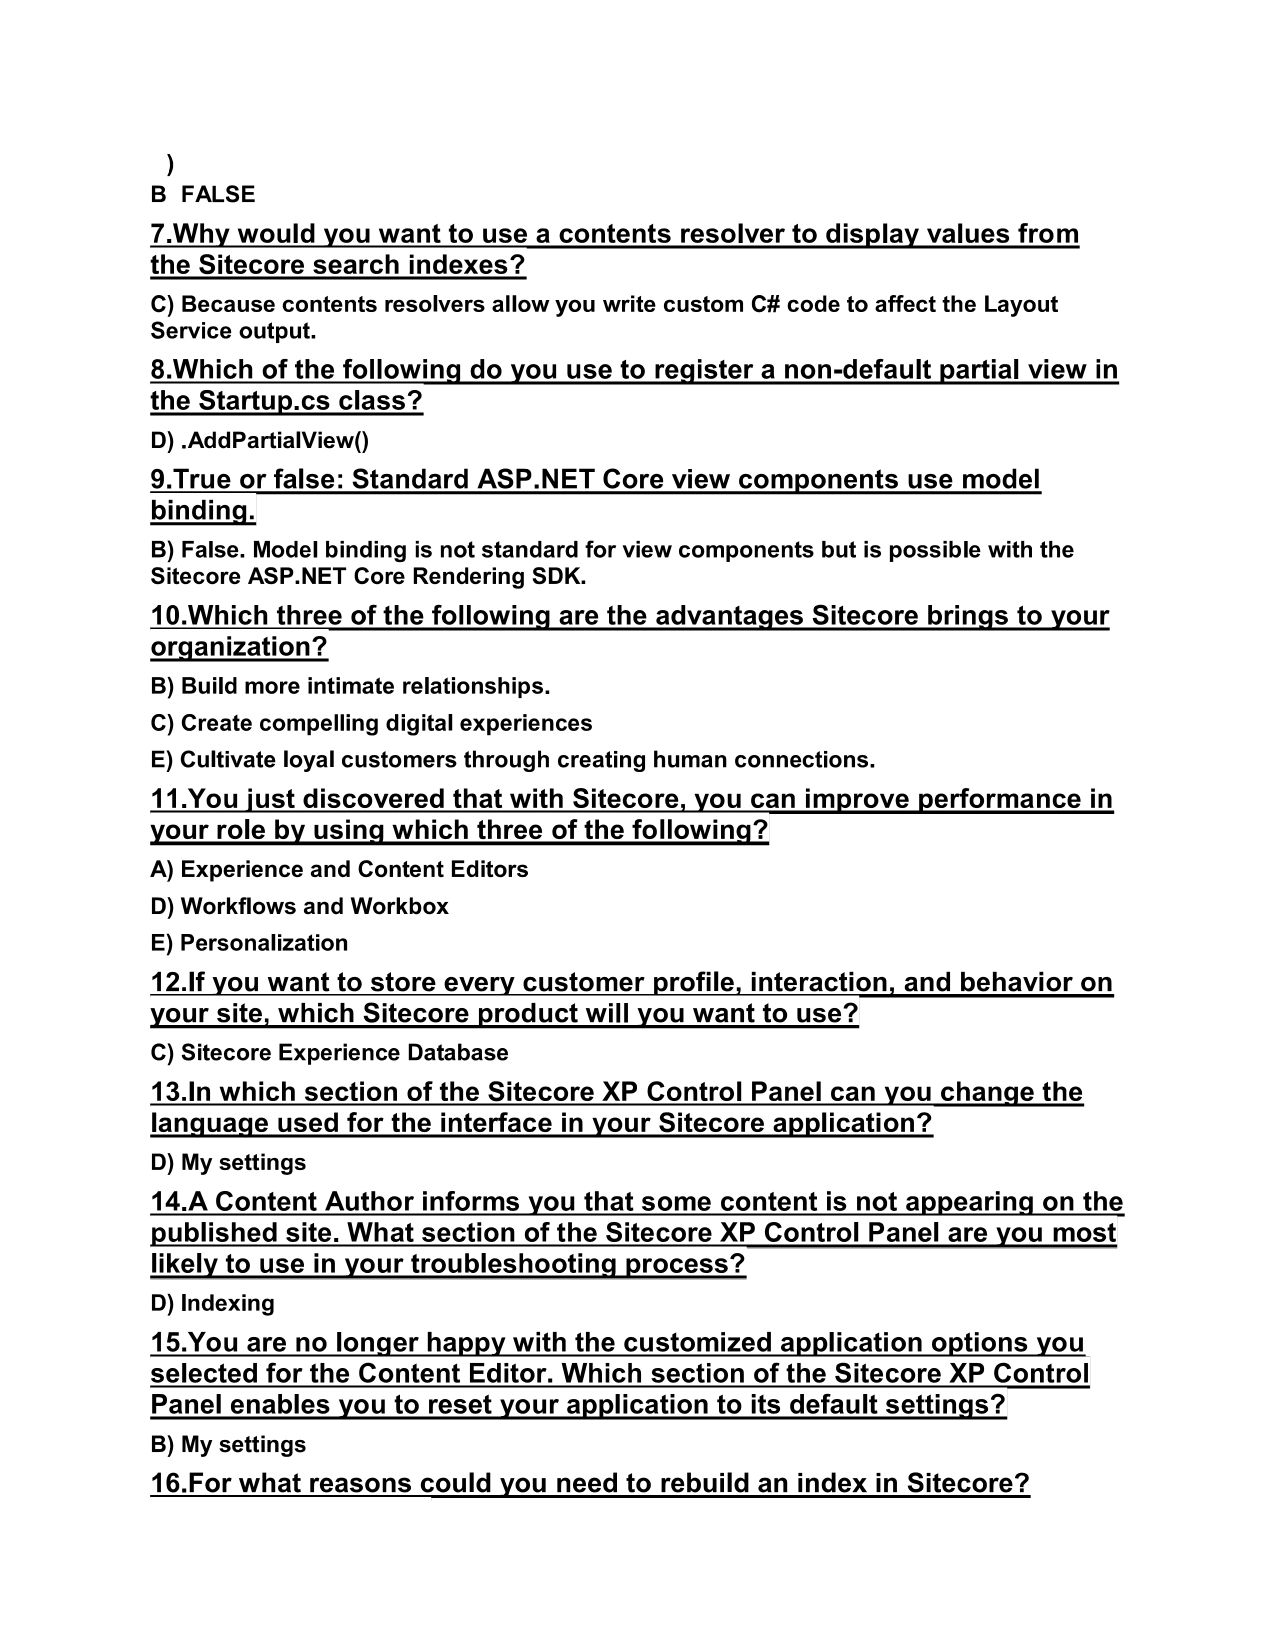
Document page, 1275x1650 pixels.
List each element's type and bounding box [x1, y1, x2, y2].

picture [149, 184, 1125, 1501]
